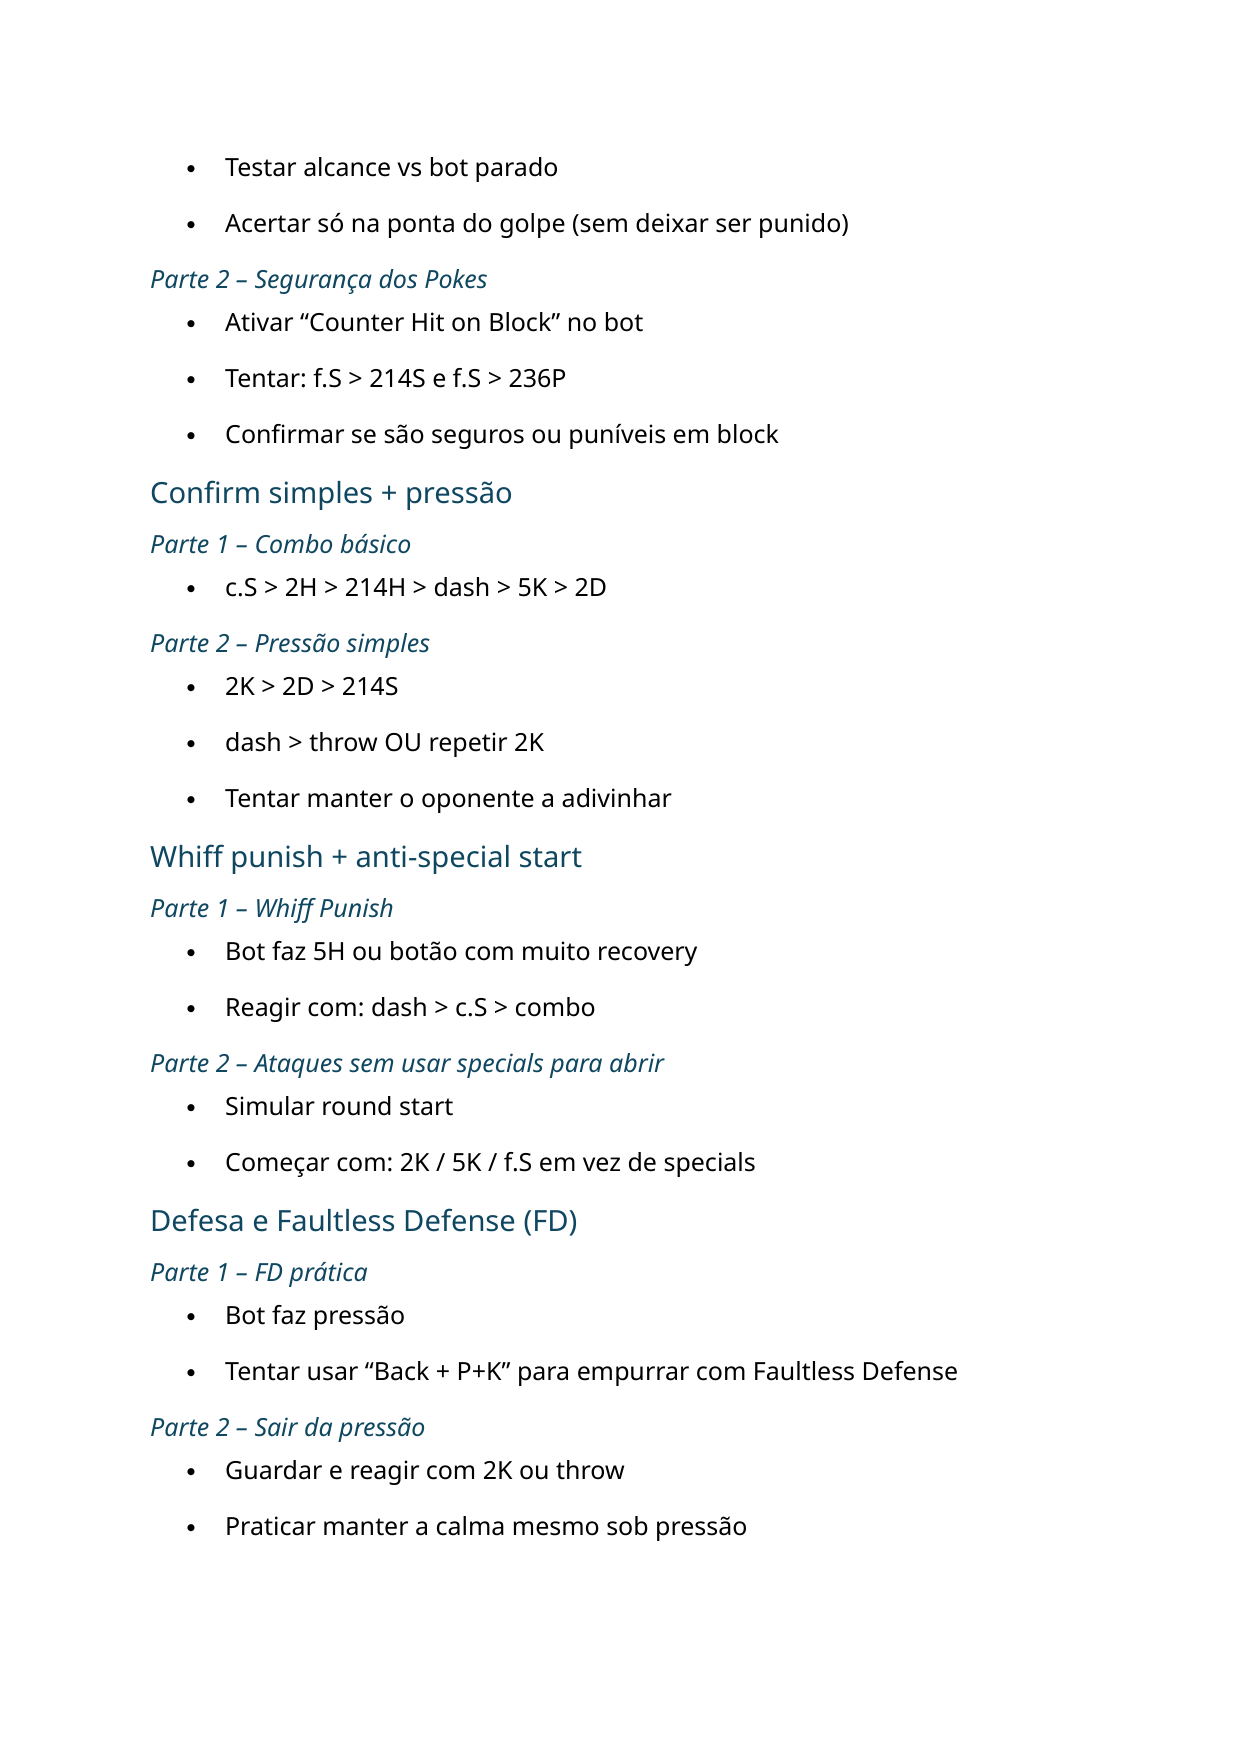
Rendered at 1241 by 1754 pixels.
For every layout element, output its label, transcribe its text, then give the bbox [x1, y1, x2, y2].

list Bot faz pressão [187, 1298, 1090, 1332]
list Simular round start [187, 1089, 1090, 1123]
subtitle Defesa e Faultless Defense (FD) [150, 1200, 1090, 1240]
list Tentar: f.S > 214S e f.S > 236P [187, 361, 1090, 395]
list dash > throw OU repetir 2K [187, 725, 1090, 759]
subtitle Parte 1 – FD prática [150, 1254, 1090, 1288]
list Praticar manter a calma mesmo sob pressão [187, 1508, 1090, 1543]
list Bot faz 5H ou botão com muito recovery [187, 934, 1090, 968]
list Testar alcance vs bot parado [187, 150, 1090, 184]
list Ativar “Counter Hit on Block” no bot [187, 305, 1090, 339]
list Tentar manter o oponente a adivinhar [187, 781, 1090, 815]
list 2K > 2D > 214S [187, 669, 1090, 703]
list Confirmar se são seguros ou puníveis em block [187, 417, 1090, 451]
list Reagir com: dash > c.S > combo [187, 989, 1090, 1024]
subtitle Parte 2 – Pressão simples [150, 626, 1090, 660]
list Guardar e reagir com 2K ou throw [187, 1453, 1090, 1487]
subtitle Confirm simples + pressão [150, 472, 1090, 512]
subtitle Whiff punish + anti-special start [150, 836, 1090, 876]
subtitle Parte 1 – Whiff Punish [150, 890, 1090, 924]
list c.S > 2H > 214H > dash > 5K > 2D [187, 570, 1090, 604]
list Acertar só na ponta do golpe (sem deixar ser punido) [187, 206, 1090, 240]
subtitle Parte 2 – Segurança dos Pokes [150, 262, 1090, 296]
subtitle Parte 2 – Sair da pressão [150, 1409, 1090, 1443]
subtitle Parte 1 – Combo básico [150, 526, 1090, 561]
list Começar com: 2K / 5K / f.S em vez de specials [187, 1144, 1090, 1179]
subtitle Parte 2 – Ataques sem usar specials para abrir [150, 1045, 1090, 1079]
list Tentar usar “Back + P+K” para empurrar com Faultless Defense [187, 1353, 1090, 1388]
